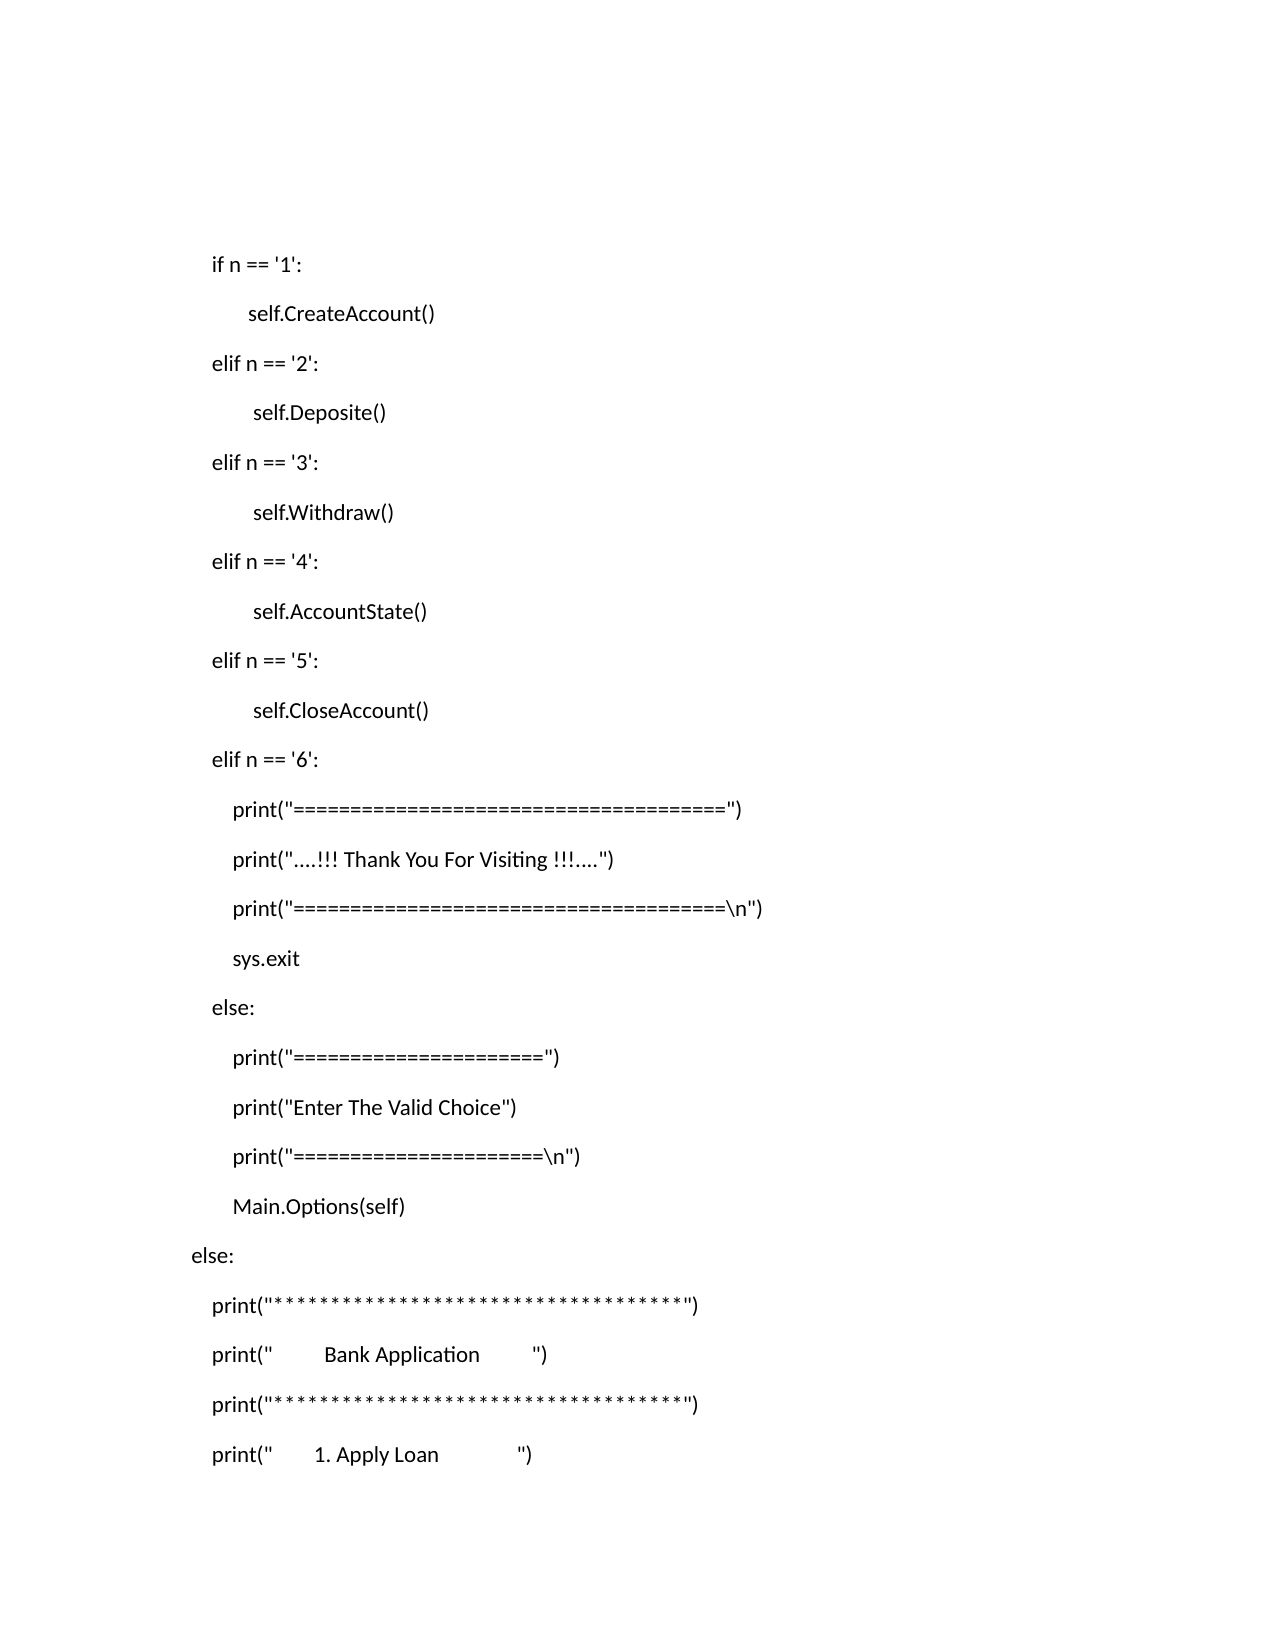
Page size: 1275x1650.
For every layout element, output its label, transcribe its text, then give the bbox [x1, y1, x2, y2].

text elif n == '5': [150, 646, 1125, 674]
text elif n == '4': [150, 547, 1125, 575]
text print(" Bank Application ") [150, 1340, 1125, 1369]
text sys.exit [150, 943, 1125, 972]
text print("======================\n") [150, 1142, 1125, 1170]
text print(" 1. Apply Loan ") [150, 1439, 1125, 1468]
text elif n == '3': [150, 447, 1125, 476]
text print("************************************") [150, 1389, 1125, 1418]
text self.CreateAccount() [150, 299, 1125, 327]
text Main.Options(self) [150, 1191, 1125, 1220]
text print("....!!! Thank You For Visiting !!!....") [150, 844, 1125, 873]
text if n == '1': [150, 249, 1125, 278]
text self.Deposite() [150, 398, 1125, 427]
text print("Enter The Valid Choice") [150, 1092, 1125, 1121]
text elif n == '2': [150, 348, 1125, 377]
text elif n == '6': [150, 745, 1125, 774]
text self.AccountState() [150, 596, 1125, 625]
text self.Withdraw() [150, 497, 1125, 526]
text self.CloseAccount() [150, 695, 1125, 724]
text else: [150, 1241, 1125, 1269]
text print("======================") [150, 1042, 1125, 1071]
text print("************************************") [150, 1290, 1125, 1319]
text else: [150, 993, 1125, 1022]
text print("======================================") [150, 794, 1125, 823]
text print("======================================\n") [150, 894, 1125, 922]
